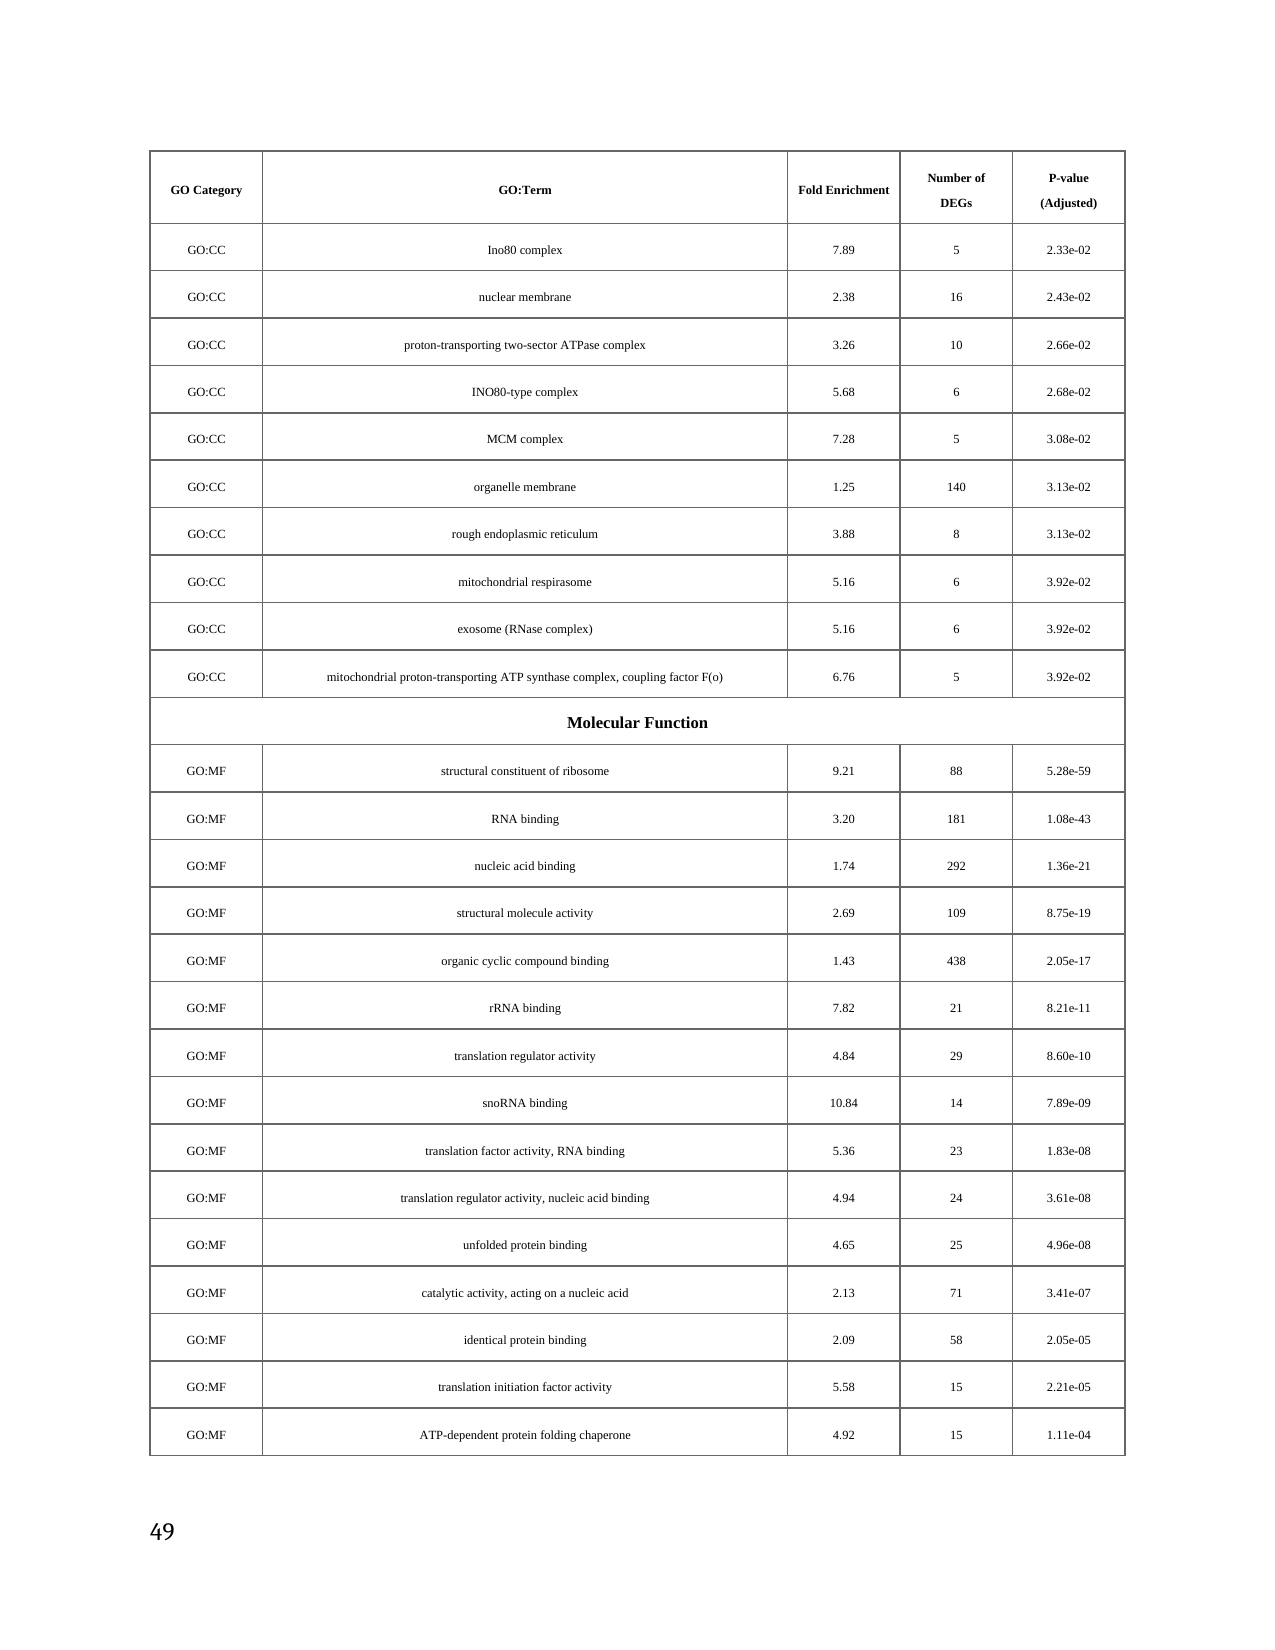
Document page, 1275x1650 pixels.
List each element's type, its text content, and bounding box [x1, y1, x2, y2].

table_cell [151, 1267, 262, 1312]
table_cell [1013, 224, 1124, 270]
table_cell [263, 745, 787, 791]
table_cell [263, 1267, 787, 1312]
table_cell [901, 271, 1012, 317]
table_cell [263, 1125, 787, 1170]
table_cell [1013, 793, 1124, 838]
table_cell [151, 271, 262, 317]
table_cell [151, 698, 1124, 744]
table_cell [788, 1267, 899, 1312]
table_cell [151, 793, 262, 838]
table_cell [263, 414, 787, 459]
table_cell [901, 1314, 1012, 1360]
table_header GO Category [151, 152, 262, 222]
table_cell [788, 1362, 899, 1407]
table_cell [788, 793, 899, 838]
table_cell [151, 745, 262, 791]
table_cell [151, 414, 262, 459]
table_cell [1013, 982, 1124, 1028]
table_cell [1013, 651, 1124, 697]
table_header Fold Enrichment [788, 152, 899, 222]
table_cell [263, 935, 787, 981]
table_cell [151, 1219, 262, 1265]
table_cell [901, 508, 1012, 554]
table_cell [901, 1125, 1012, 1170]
table_header GO:Term [263, 152, 787, 222]
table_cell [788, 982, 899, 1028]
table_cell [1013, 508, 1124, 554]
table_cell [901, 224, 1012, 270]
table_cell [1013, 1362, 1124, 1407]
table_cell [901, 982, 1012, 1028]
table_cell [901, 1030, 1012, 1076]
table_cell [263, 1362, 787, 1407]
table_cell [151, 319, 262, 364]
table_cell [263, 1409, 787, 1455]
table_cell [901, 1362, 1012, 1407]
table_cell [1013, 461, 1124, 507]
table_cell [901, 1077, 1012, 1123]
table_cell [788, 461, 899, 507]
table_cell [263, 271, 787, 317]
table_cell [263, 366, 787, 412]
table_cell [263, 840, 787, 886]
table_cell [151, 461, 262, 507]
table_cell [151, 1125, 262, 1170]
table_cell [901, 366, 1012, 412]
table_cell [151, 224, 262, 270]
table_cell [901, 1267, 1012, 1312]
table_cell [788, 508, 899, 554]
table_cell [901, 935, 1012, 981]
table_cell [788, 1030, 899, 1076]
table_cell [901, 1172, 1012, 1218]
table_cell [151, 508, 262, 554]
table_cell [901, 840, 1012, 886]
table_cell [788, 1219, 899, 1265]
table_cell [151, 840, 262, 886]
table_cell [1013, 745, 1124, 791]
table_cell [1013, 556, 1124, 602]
table_header Number of DEGs [901, 152, 1012, 222]
table_header P-value (Adjusted) [1013, 152, 1124, 222]
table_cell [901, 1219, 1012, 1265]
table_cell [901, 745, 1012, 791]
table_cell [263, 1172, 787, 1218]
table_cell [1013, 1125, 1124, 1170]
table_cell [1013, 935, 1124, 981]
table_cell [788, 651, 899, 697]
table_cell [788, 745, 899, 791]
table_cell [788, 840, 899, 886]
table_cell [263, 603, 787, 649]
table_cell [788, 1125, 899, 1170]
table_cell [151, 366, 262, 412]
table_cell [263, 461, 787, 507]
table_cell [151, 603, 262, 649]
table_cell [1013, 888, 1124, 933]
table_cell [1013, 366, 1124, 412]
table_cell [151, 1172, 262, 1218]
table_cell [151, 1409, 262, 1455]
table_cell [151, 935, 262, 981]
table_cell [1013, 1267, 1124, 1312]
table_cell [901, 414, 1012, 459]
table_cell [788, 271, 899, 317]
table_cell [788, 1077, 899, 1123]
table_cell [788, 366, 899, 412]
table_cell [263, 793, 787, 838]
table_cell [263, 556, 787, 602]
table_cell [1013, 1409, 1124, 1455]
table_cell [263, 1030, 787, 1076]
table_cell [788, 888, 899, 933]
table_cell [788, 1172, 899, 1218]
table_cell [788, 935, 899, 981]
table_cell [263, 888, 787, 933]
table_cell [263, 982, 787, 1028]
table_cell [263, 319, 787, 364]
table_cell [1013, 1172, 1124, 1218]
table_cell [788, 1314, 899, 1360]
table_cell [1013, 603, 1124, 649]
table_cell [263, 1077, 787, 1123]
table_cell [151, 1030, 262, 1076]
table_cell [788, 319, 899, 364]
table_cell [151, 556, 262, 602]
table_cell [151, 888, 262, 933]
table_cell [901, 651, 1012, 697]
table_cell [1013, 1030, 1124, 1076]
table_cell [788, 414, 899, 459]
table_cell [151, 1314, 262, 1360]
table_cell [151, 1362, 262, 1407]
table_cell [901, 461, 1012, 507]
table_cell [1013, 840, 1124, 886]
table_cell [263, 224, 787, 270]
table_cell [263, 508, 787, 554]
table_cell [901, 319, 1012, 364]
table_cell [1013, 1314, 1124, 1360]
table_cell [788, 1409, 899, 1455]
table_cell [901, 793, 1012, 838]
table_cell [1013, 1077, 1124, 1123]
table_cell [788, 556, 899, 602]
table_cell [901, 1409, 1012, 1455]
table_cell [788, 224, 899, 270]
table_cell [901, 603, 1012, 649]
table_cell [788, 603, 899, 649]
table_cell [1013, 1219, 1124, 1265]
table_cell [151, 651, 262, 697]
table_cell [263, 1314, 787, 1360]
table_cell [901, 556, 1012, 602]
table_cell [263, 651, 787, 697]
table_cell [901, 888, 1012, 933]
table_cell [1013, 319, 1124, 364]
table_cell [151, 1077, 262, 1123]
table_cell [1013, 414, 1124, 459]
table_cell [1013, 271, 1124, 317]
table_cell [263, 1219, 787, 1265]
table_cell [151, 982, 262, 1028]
